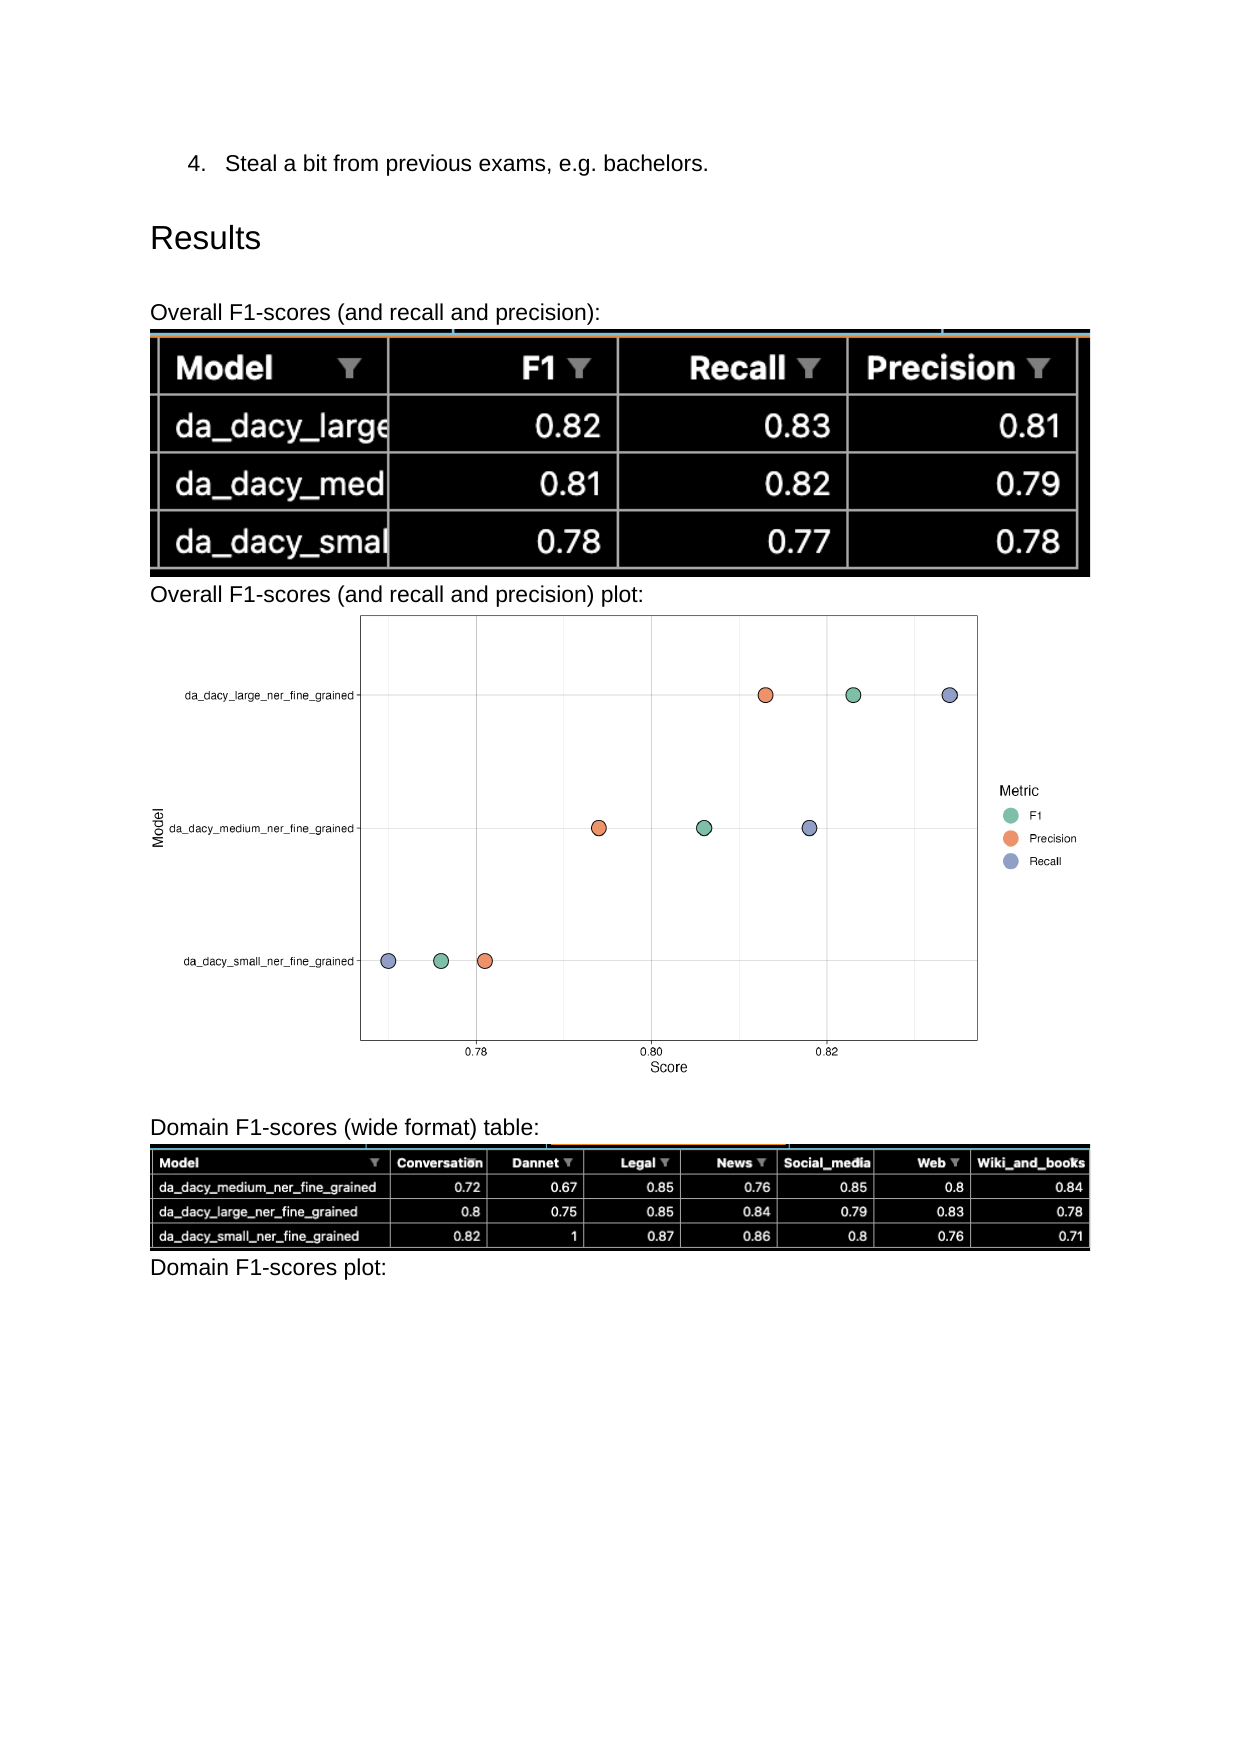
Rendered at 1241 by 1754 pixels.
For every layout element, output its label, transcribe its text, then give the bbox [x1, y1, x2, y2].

text Domain F1-scores (wide format) table: [150, 1114, 1090, 1140]
list Steal a bit from previous exams, e.g. bachelors. [187, 150, 1090, 176]
subtitle Results [150, 218, 1090, 256]
picture [150, 611, 1091, 1080]
text Overall F1-scores (and recall and precision) plot: [150, 581, 1090, 607]
picture [150, 329, 1091, 577]
text Overall F1-scores (and recall and precision): [150, 299, 1090, 325]
picture [150, 1144, 1091, 1251]
text Domain F1-scores plot: [150, 1254, 1090, 1281]
